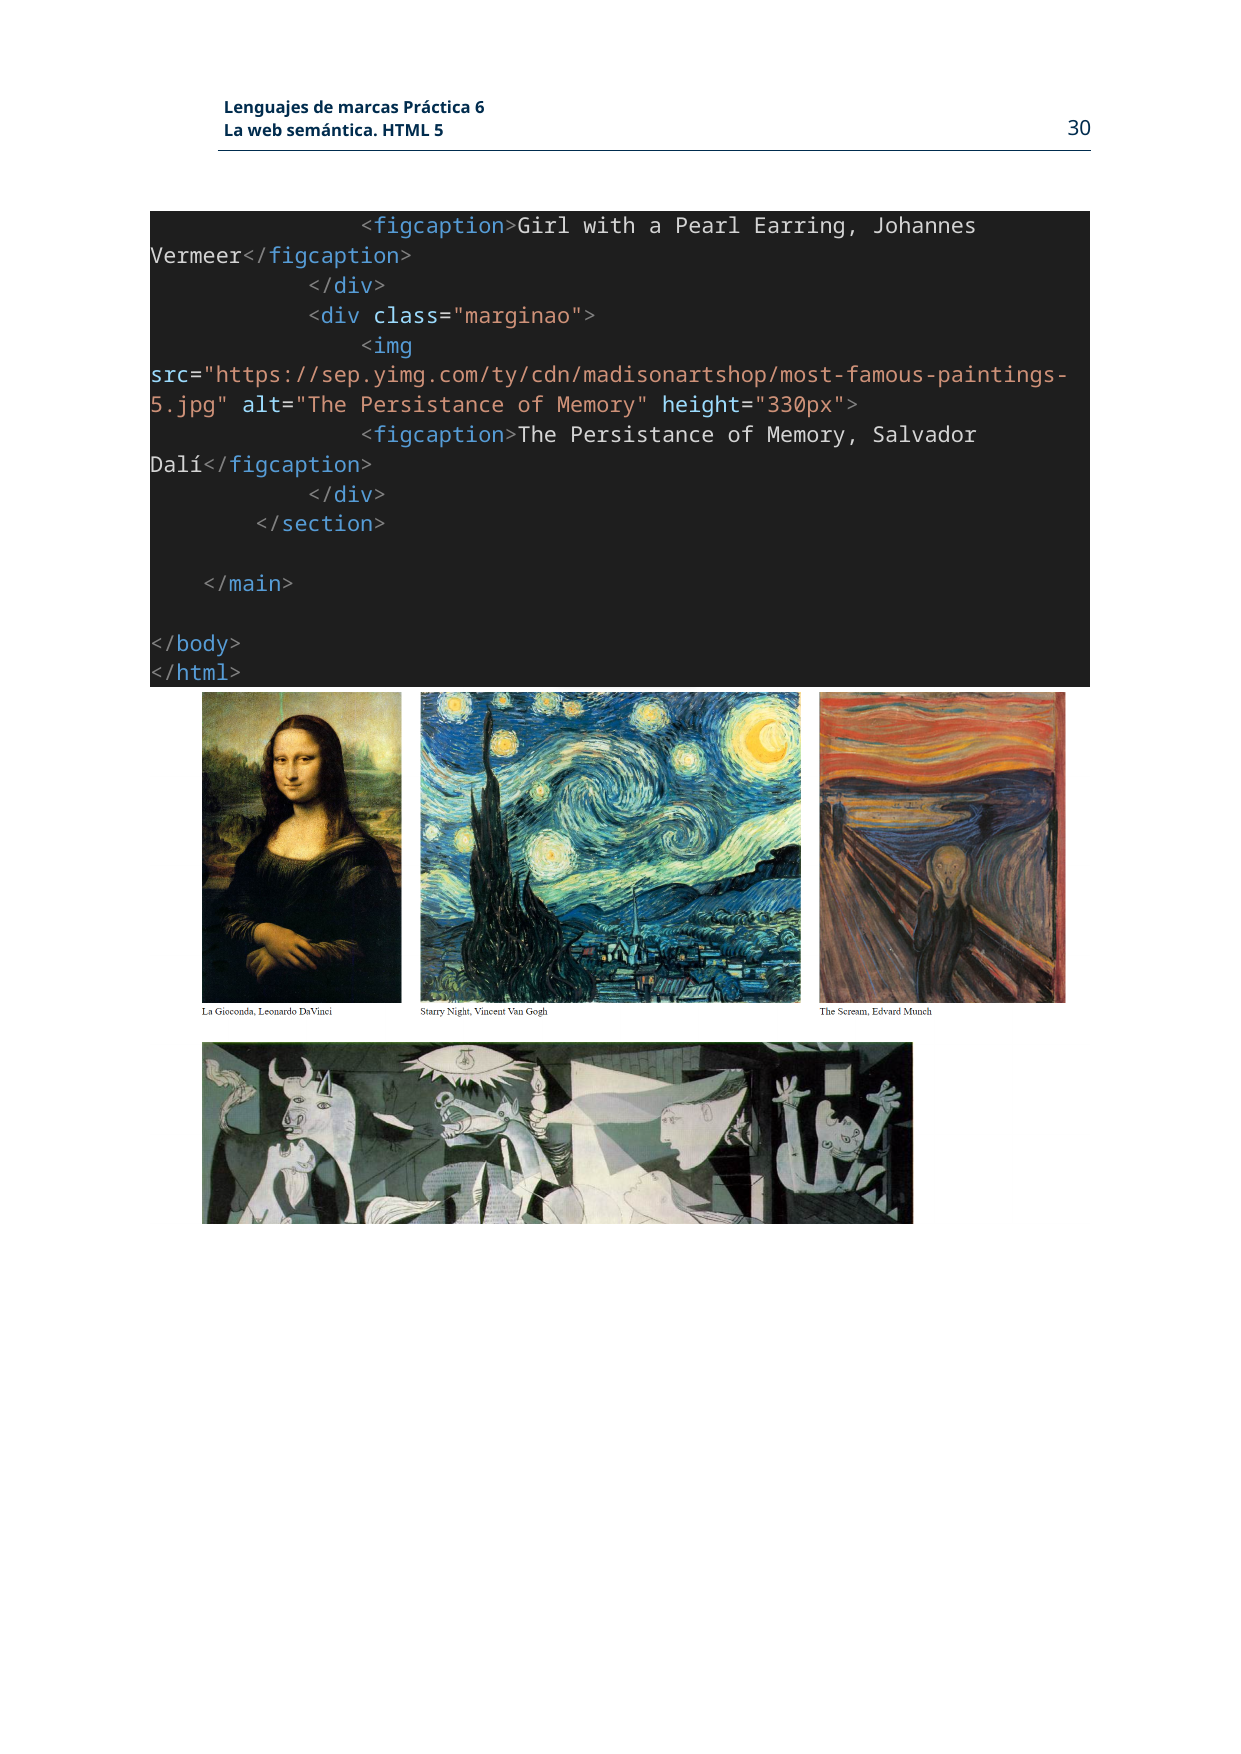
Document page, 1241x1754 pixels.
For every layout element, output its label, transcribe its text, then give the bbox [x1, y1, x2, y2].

text </section> [150, 508, 1090, 538]
text </div> [150, 270, 1090, 300]
text </div> [150, 479, 1090, 508]
text <div class="marginao"> [150, 300, 1090, 330]
text </html> [150, 657, 1090, 687]
text <figcaption>Girl with a Pearl Earring, Johannes Vermeer</figcaption> [150, 211, 1090, 270]
text </main> [150, 568, 1090, 598]
picture [150, 687, 1091, 1224]
text </body> [150, 628, 1090, 657]
text <img src="https://sep.yimg.com/ty/cdn/madisonartshop/most-famous-paintings-5.jpg" alt="The Persistance of Memory" height="330px"> [150, 330, 1090, 419]
text <figcaption>The Persistance of Memory, Salvador Dalí</figcaption> [150, 419, 1090, 479]
